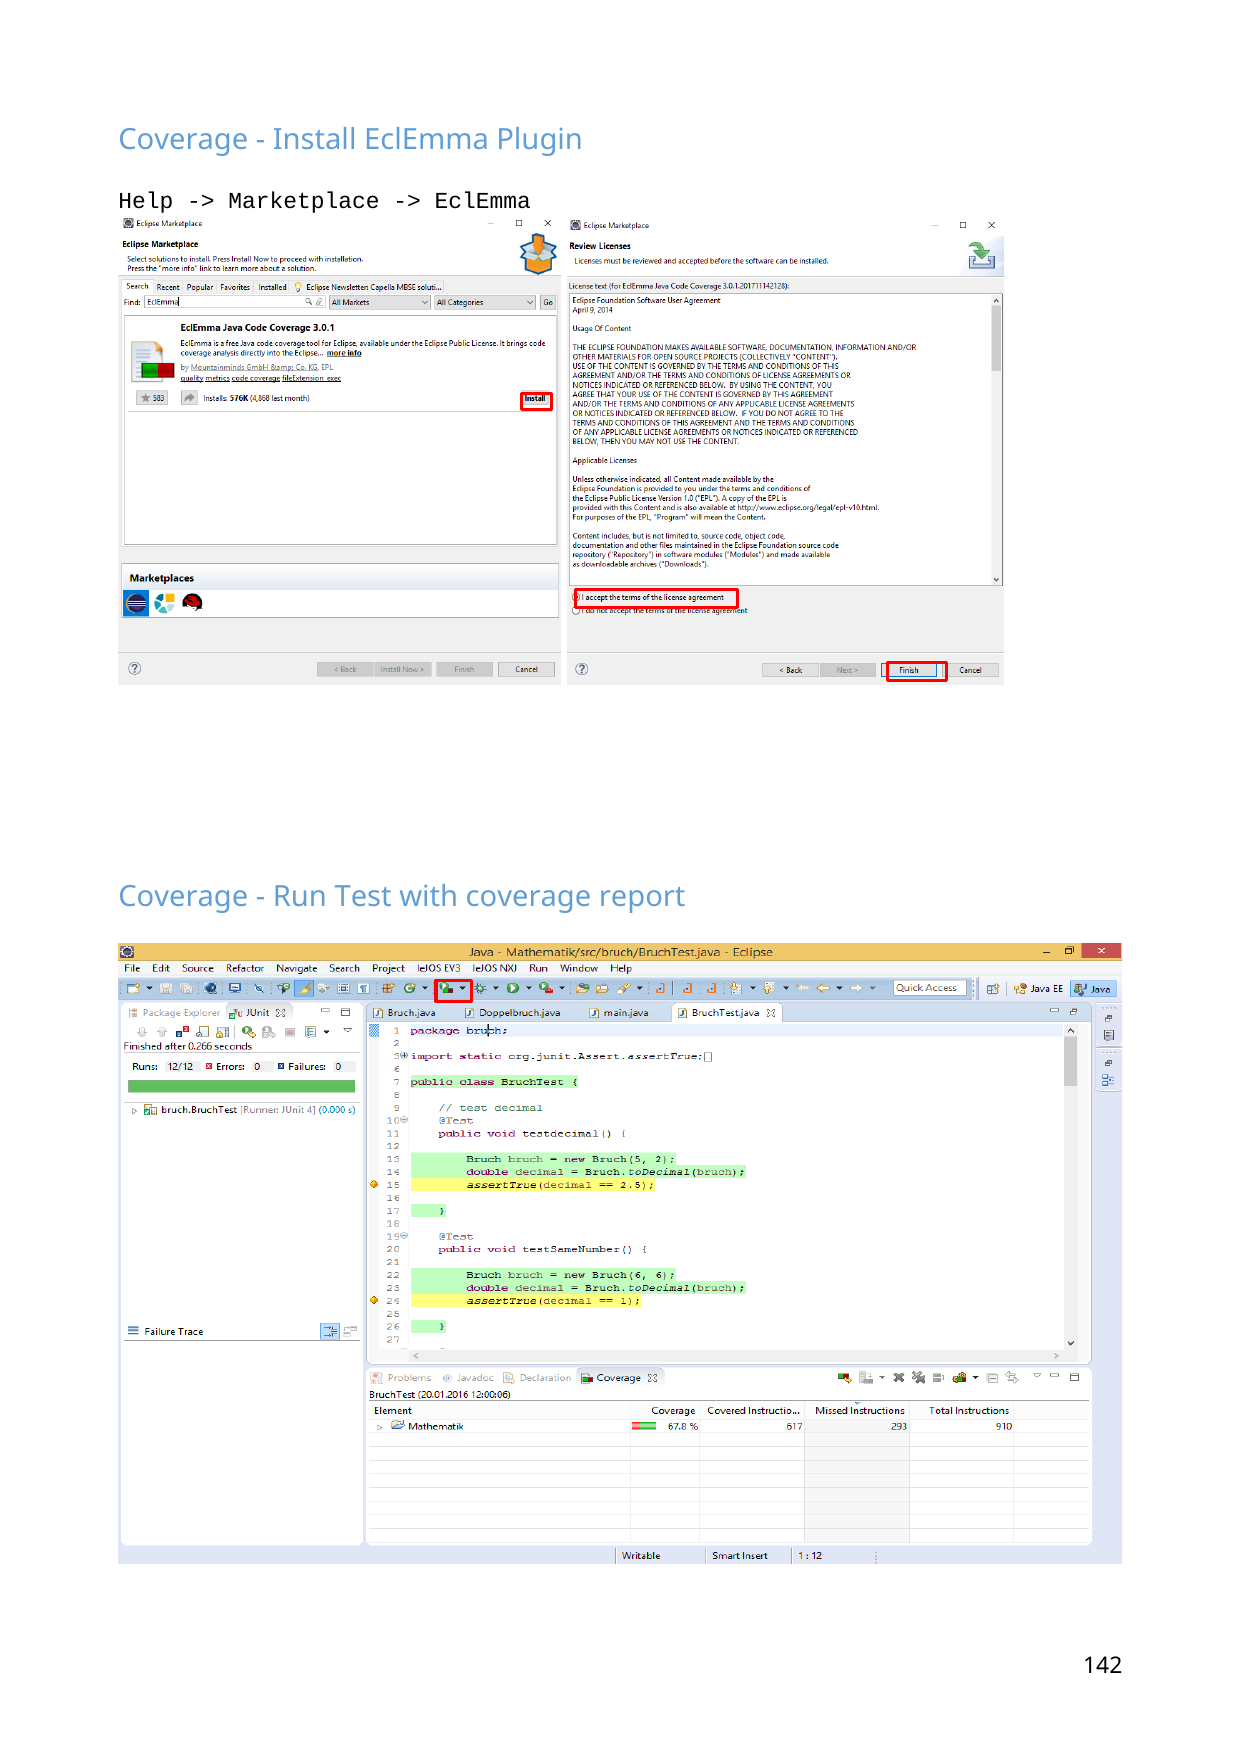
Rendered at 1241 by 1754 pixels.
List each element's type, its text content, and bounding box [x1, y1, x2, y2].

subtitle Coverage - Install EclEmma Plugin [118, 118, 1122, 158]
picture [118, 215, 562, 685]
subtitle Coverage - Run Test with coverage report [118, 875, 1122, 915]
picture [567, 216, 1005, 685]
text Help -> Marketplace -> EclEmma [118, 189, 1122, 215]
picture [118, 943, 1123, 1564]
